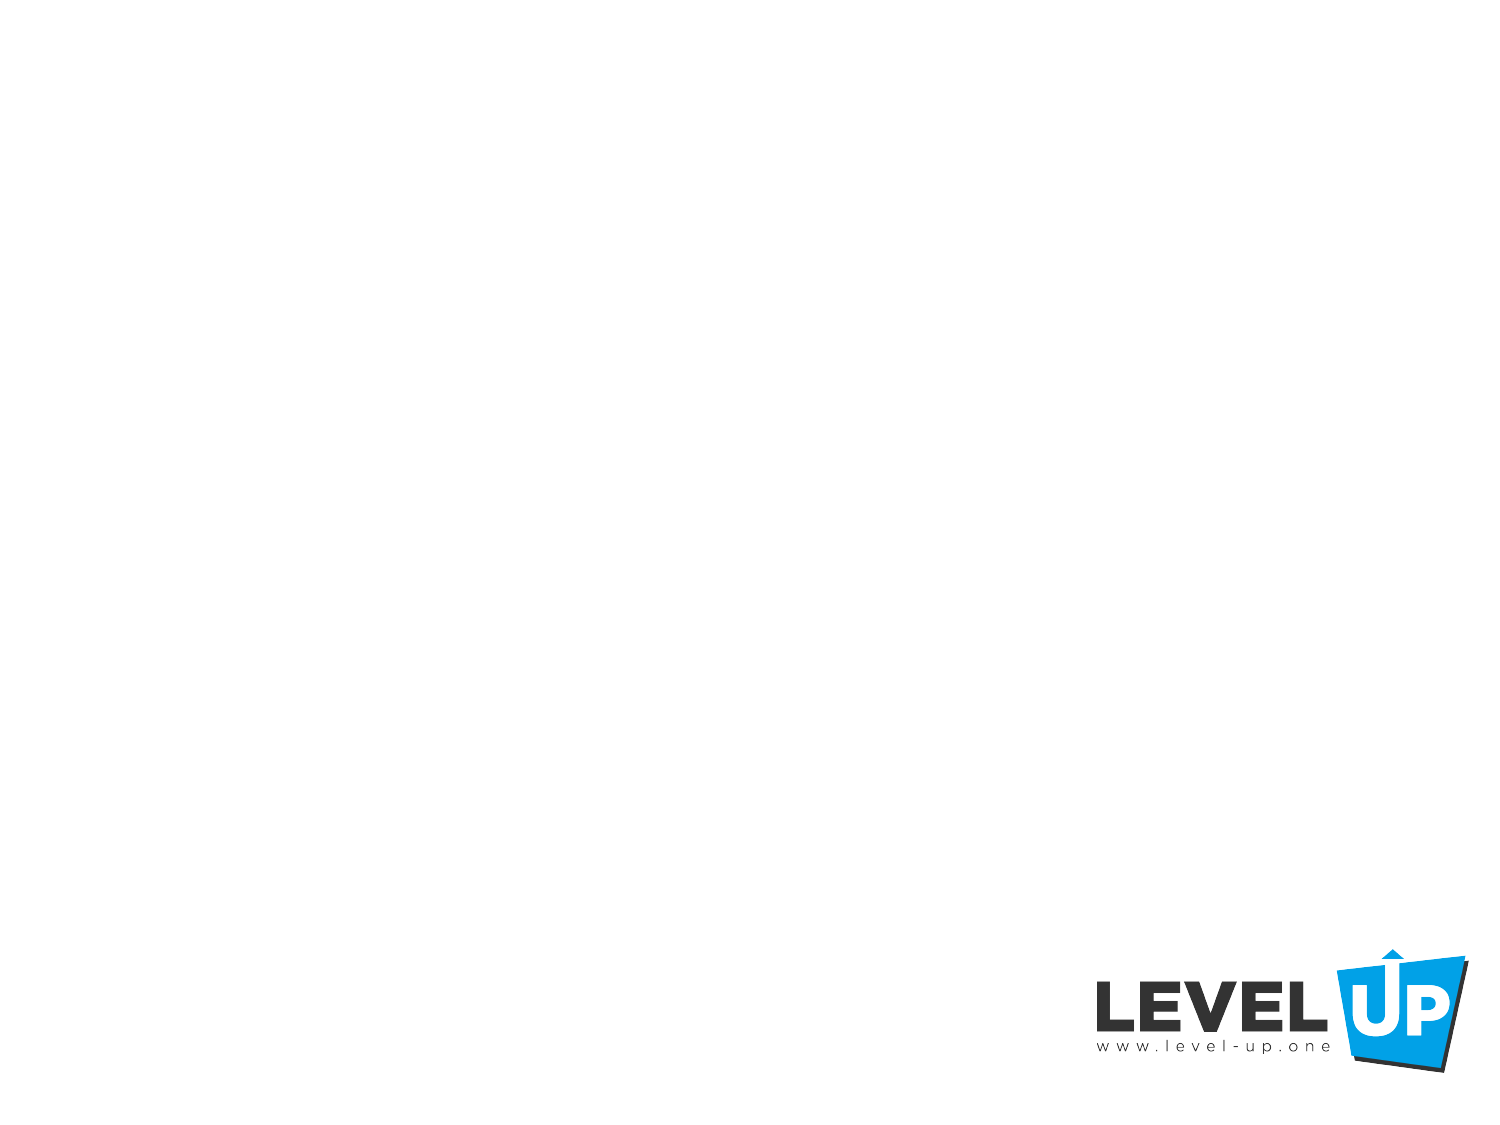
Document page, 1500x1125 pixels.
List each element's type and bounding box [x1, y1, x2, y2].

picture [1097, 949, 1469, 1073]
